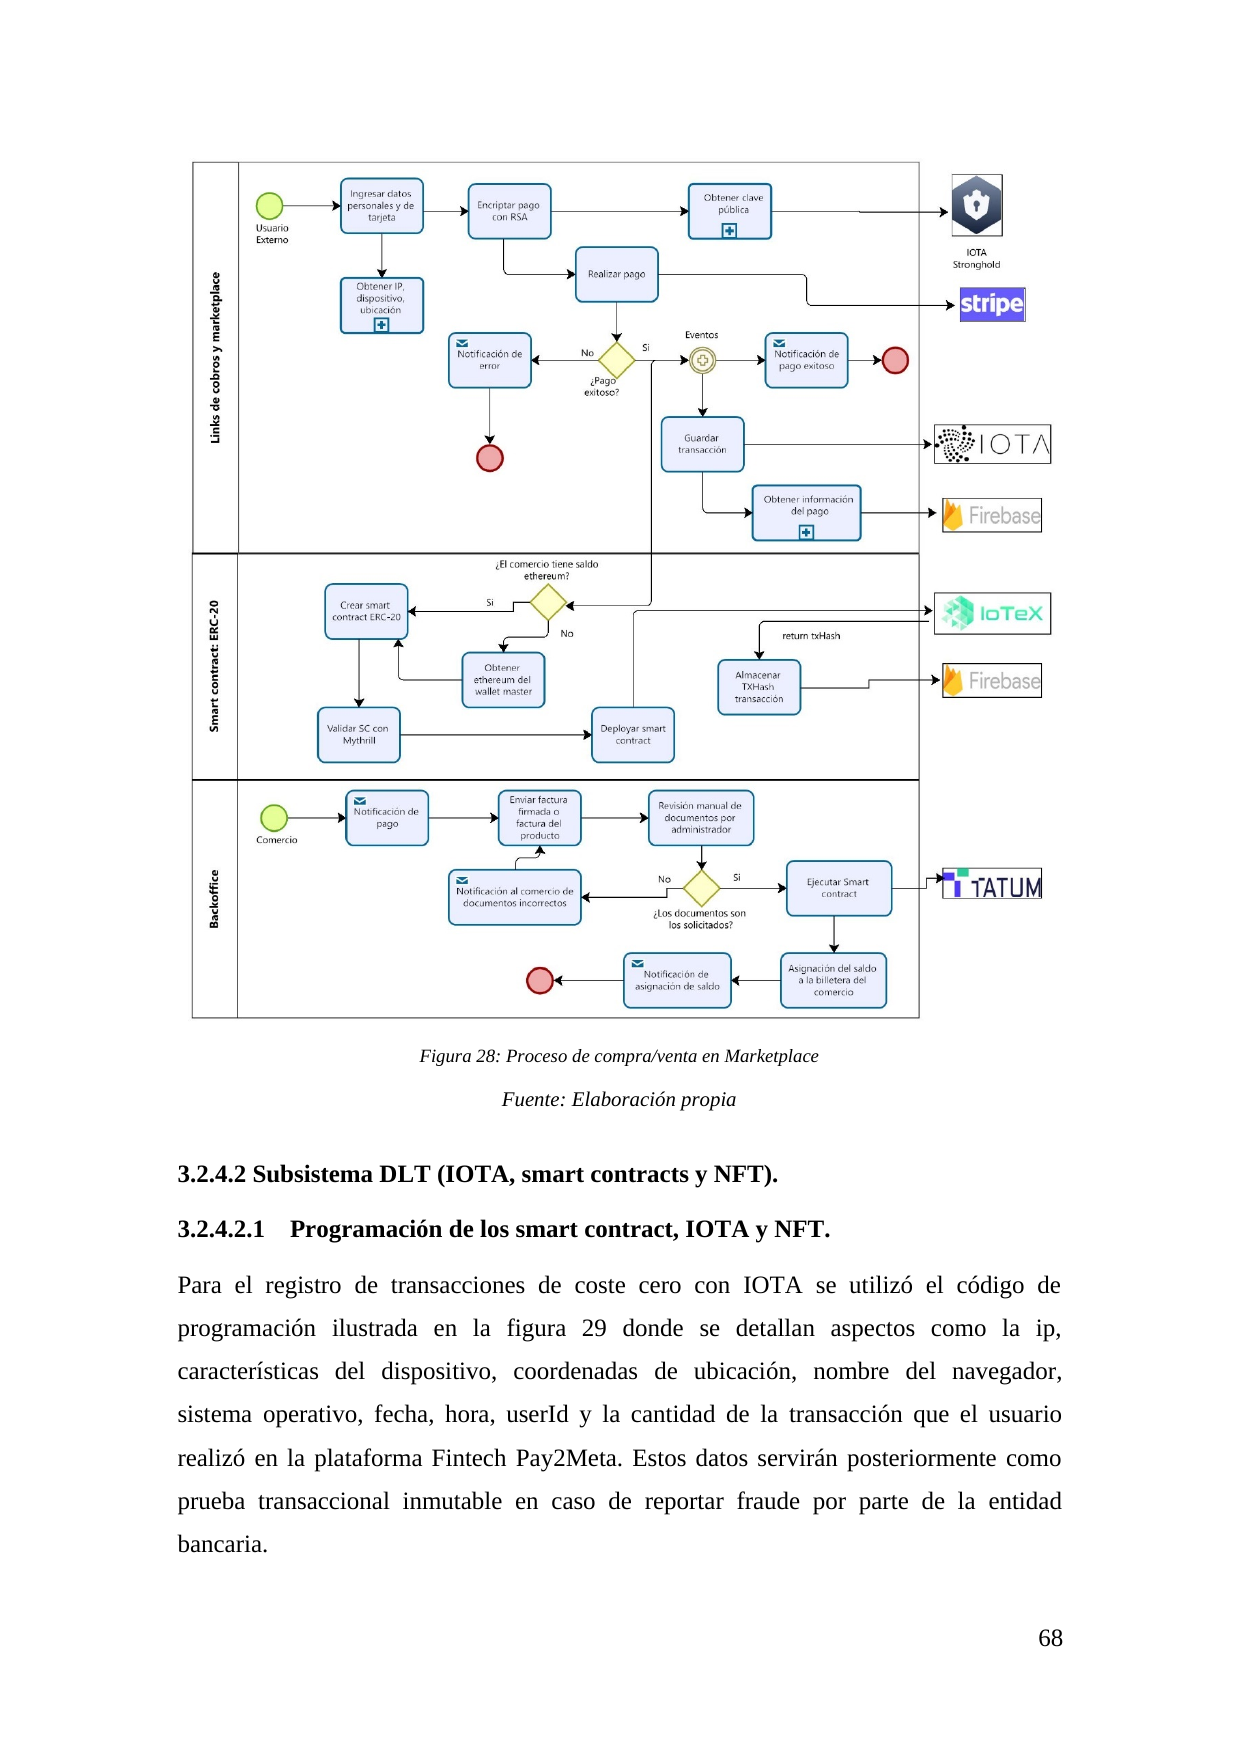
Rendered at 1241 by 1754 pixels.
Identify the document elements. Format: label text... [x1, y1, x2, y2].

text Fuente: Elaboración propia [177, 1087, 1063, 1111]
list Programación de los smart contract, IOTA y NFT. [177, 1214, 1063, 1243]
picture [177, 147, 1063, 1026]
list Subsistema DLT (IOTA, smart contracts y NFT). [177, 1159, 1063, 1188]
text Para el registro de transacciones de coste cero con IOTA se utilizó el código de programación ilustrada en la figura 29 donde se detallan aspectos como la ip, características del dispositivo, coordenadas de ubicación, nombre del navegador, sistema operativo, fecha, hora, userId y la cantidad de la transacción que el usuario realizó en la plataforma Fintech Pay2Meta. Estos datos servirán posteriormente como prueba transaccional inmutable en caso de reportar fraude por parte de la entidad bancaria. [177, 1270, 1063, 1558]
text Figura 28: Proceso de compra/venta en Marketplace [177, 1045, 1063, 1066]
